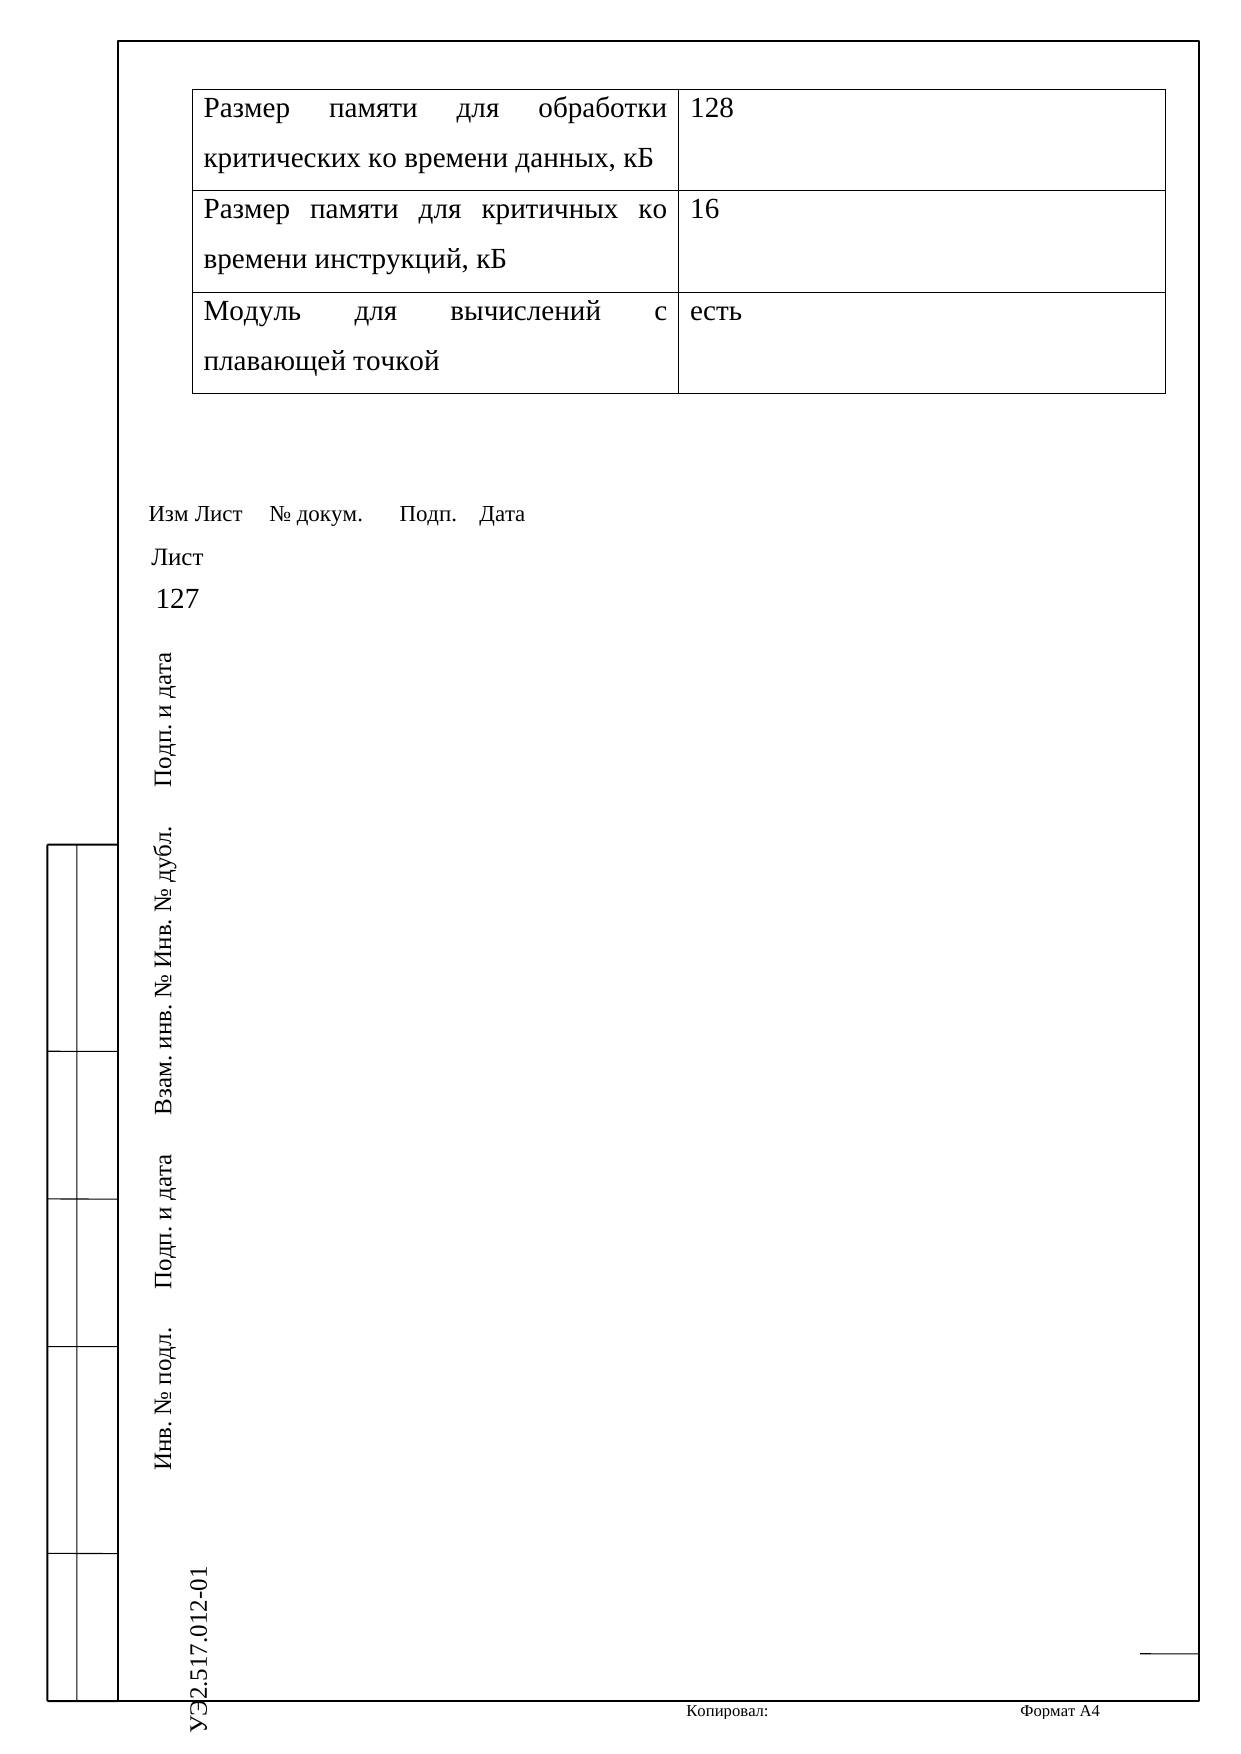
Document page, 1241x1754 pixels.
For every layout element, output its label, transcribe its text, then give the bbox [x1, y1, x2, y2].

table_header 128 [679, 90, 1165, 190]
table_header Размер памяти для обработки критических ко времени данных, кБ [193, 90, 678, 190]
table_cell 16 [679, 191, 1165, 292]
table_cell Размер памяти для критичных ко времени инструкций, кБ [193, 191, 678, 292]
table_cell есть [679, 293, 1165, 393]
table_cell Модуль для вычислений с плавающей точкой [193, 293, 678, 393]
